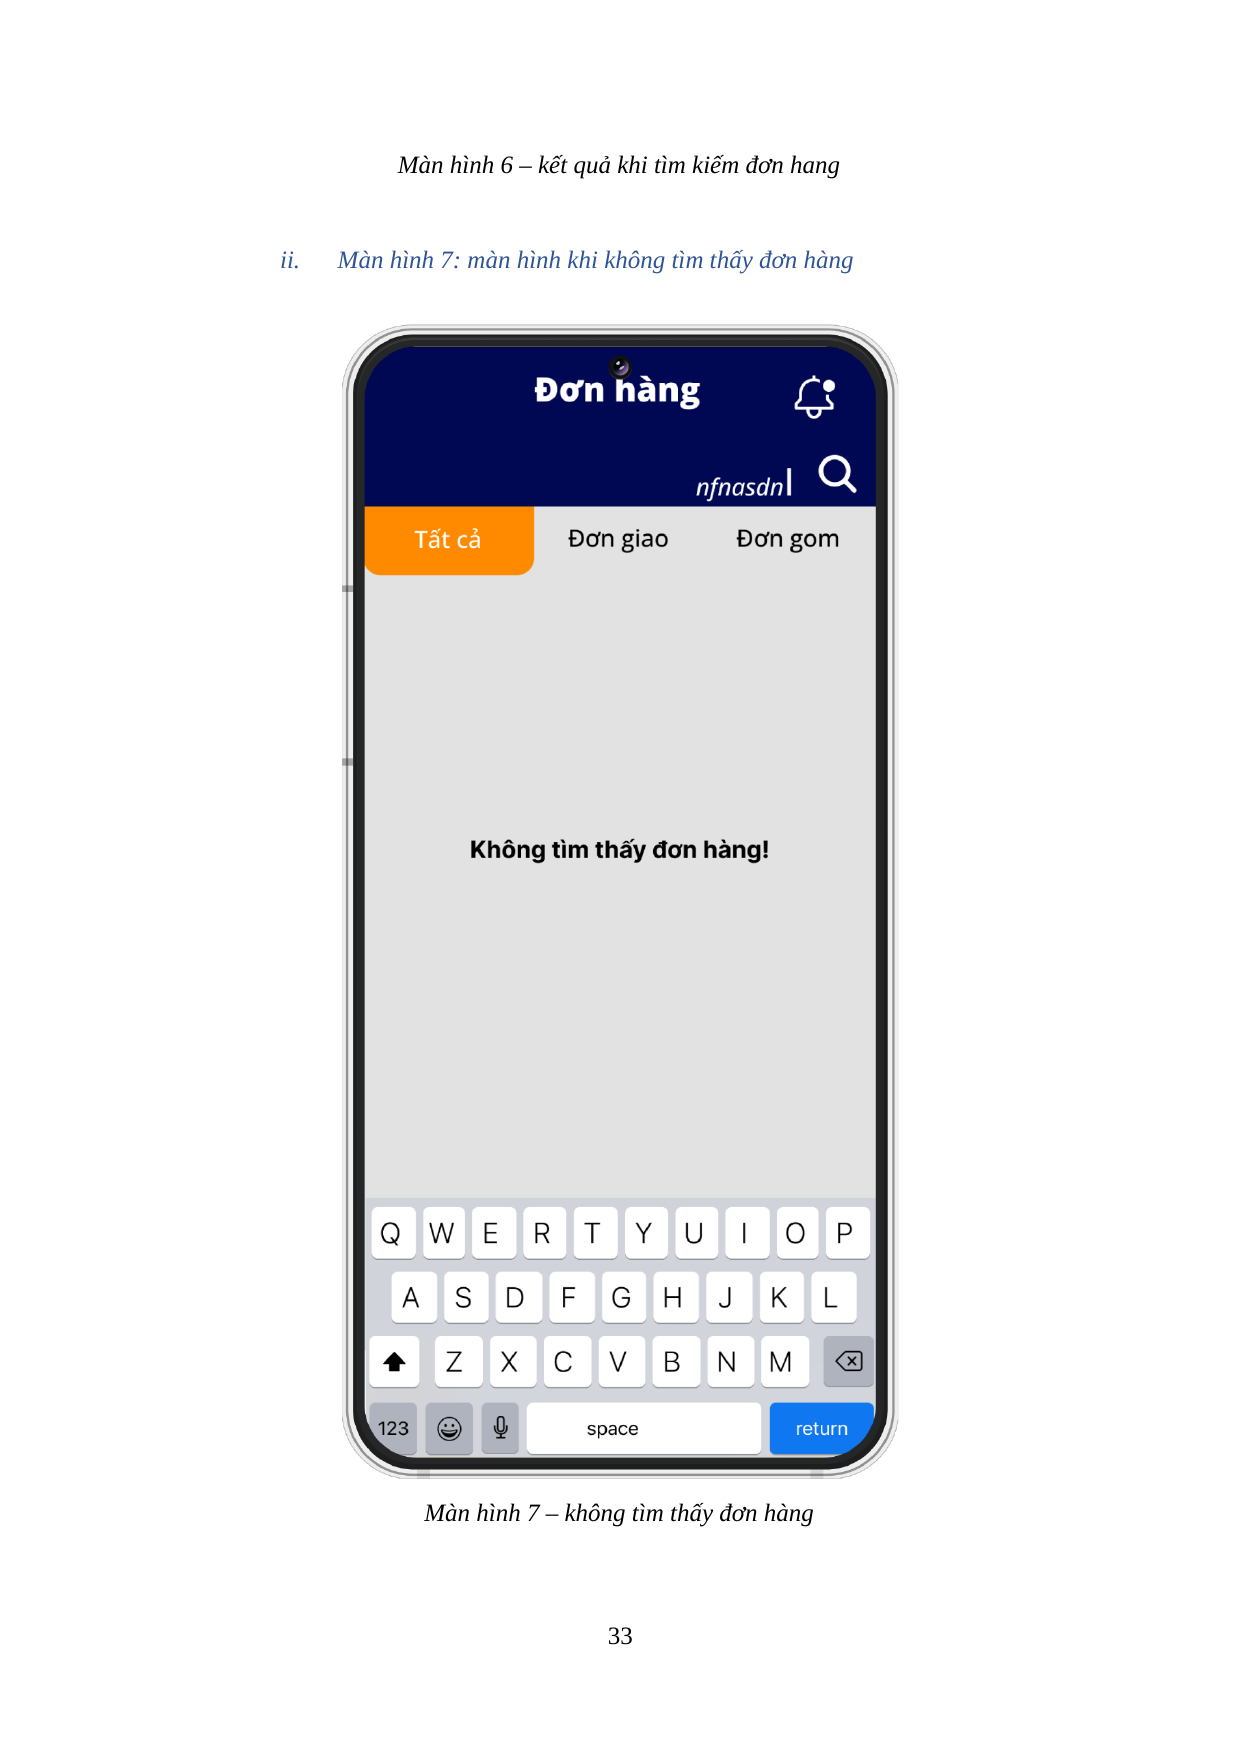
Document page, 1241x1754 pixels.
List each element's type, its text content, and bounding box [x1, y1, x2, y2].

text Màn hình 7 – không tìm thấy đơn hàng [150, 1498, 1090, 1527]
text Màn hình 6 – kết quả khi tìm kiếm đơn hang [150, 150, 1090, 179]
picture [342, 324, 899, 1479]
subtitle Màn hình 7: màn hình khi không tìm thấy đơn hàng [300, 245, 1090, 274]
